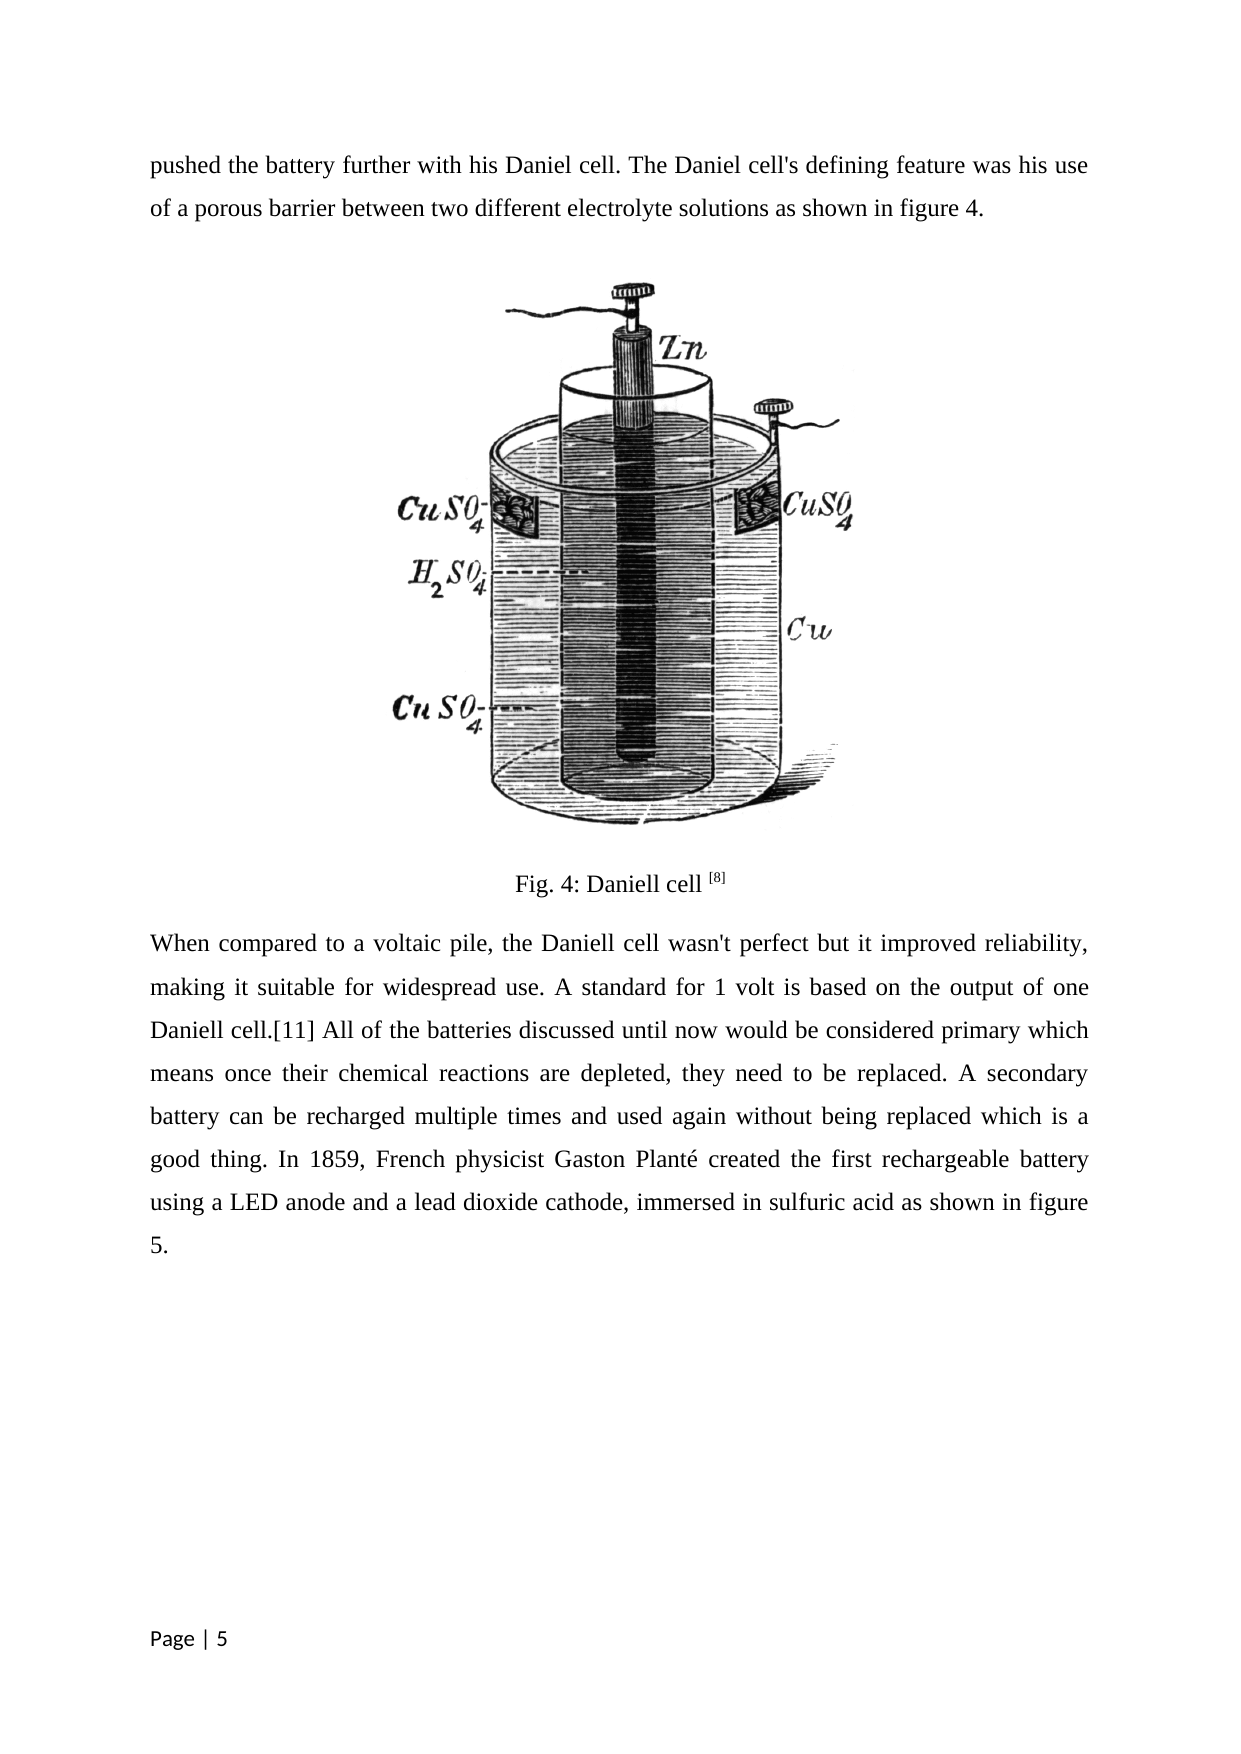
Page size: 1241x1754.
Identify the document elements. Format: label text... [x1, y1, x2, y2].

text When compared to a voltaic pile, the Daniell cell wasn't perfect but it improved reliability, making it suitable for widespread use. A standard for 1 volt is based on the output of one Daniell cell.[11] All of the batteries discussed until now would be considered primary which means once their chemical reactions are depleted, they need to be replaced. A secondary battery can be recharged multiple times and used again without being replaced which is a good thing. In 1859, French physicist Gaston Planté created the first rechargeable battery using a LED anode and a lead dioxide cathode, immersed in sulfuric acid as shown in figure 5. [150, 928, 1090, 1259]
picture [380, 252, 860, 839]
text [150, 150, 1090, 222]
text Fig. 4: Daniell cell [8] [150, 869, 1090, 897]
